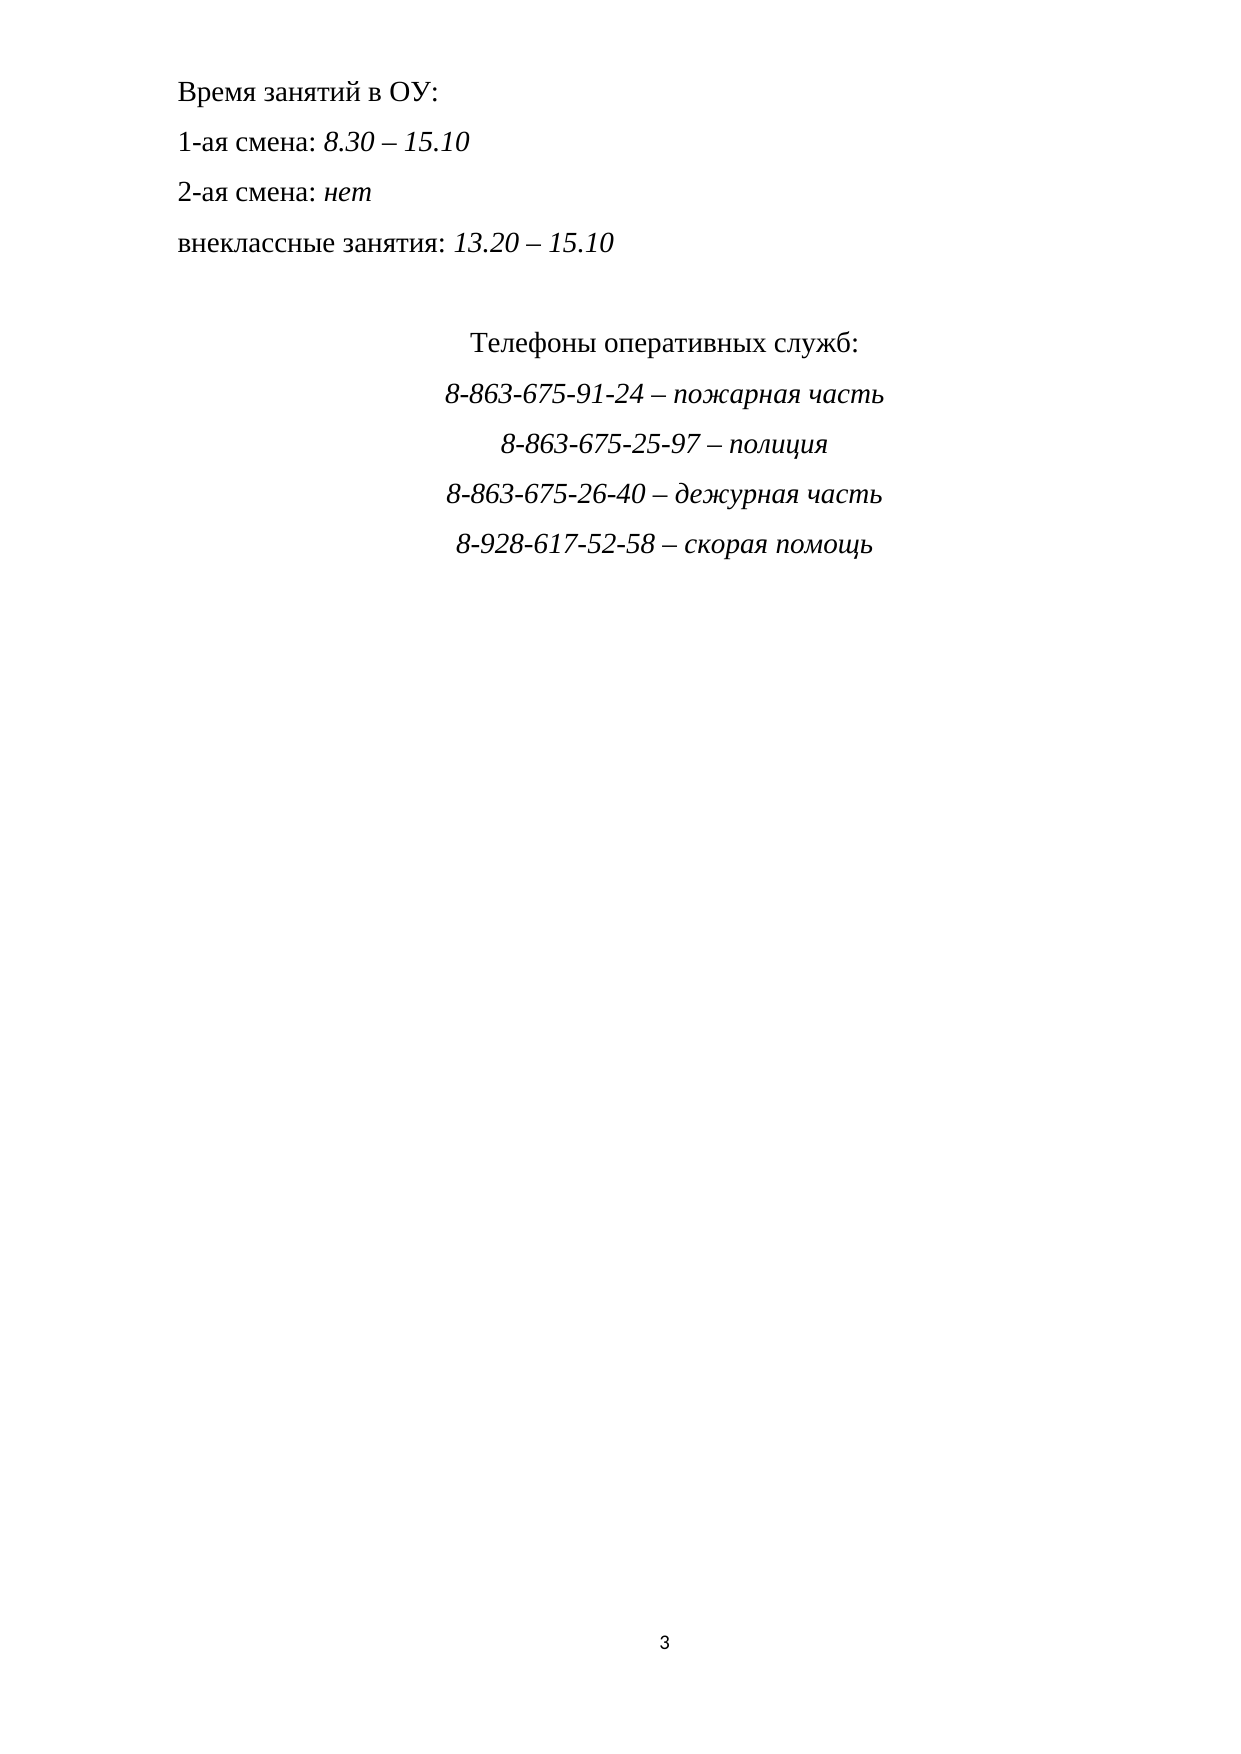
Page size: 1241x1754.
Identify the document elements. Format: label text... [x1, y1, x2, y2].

text 8-863-675-91-24 – пожарная часть [177, 376, 1152, 409]
text внеклассные занятия: 13.20 – 15.10 [177, 225, 1152, 258]
text Телефоны оперативных служб: [177, 325, 1152, 359]
text 2-ая смена: нет [177, 174, 1152, 208]
text 8-928-617-52-58 – скорая помощь [177, 527, 1152, 560]
text 1-ая смена: 8.30 – 15.10 [177, 124, 1152, 158]
text 8-863-675-26-40 – дежурная часть [177, 476, 1152, 510]
text Время занятий в ОУ: [177, 74, 1152, 107]
text 8-863-675-25-97 – полиция [177, 426, 1152, 459]
